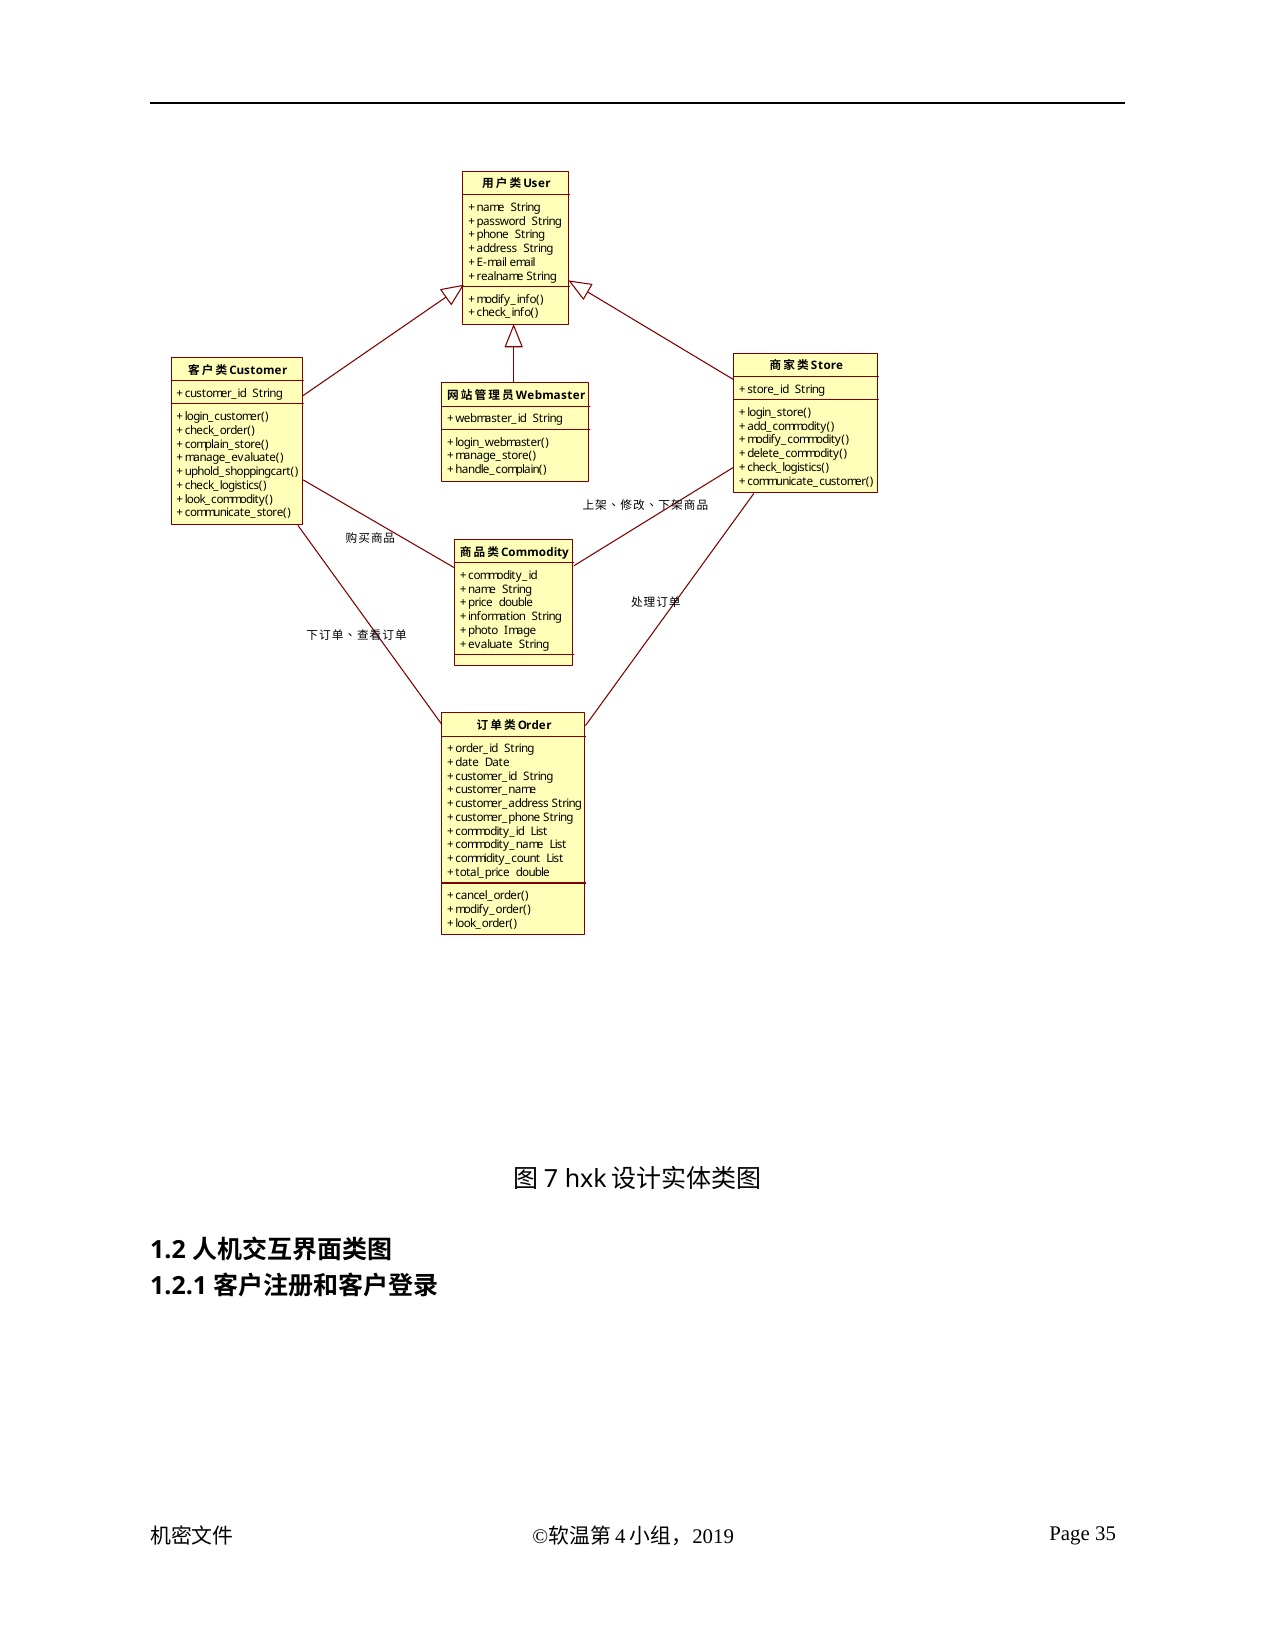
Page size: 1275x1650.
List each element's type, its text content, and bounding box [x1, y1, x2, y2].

list 客户注册和客户登录 [150, 1265, 1125, 1302]
text 图7 hxk设计实体类图 [150, 1159, 1125, 1195]
list 人机交互界面类图 [150, 1229, 1125, 1265]
